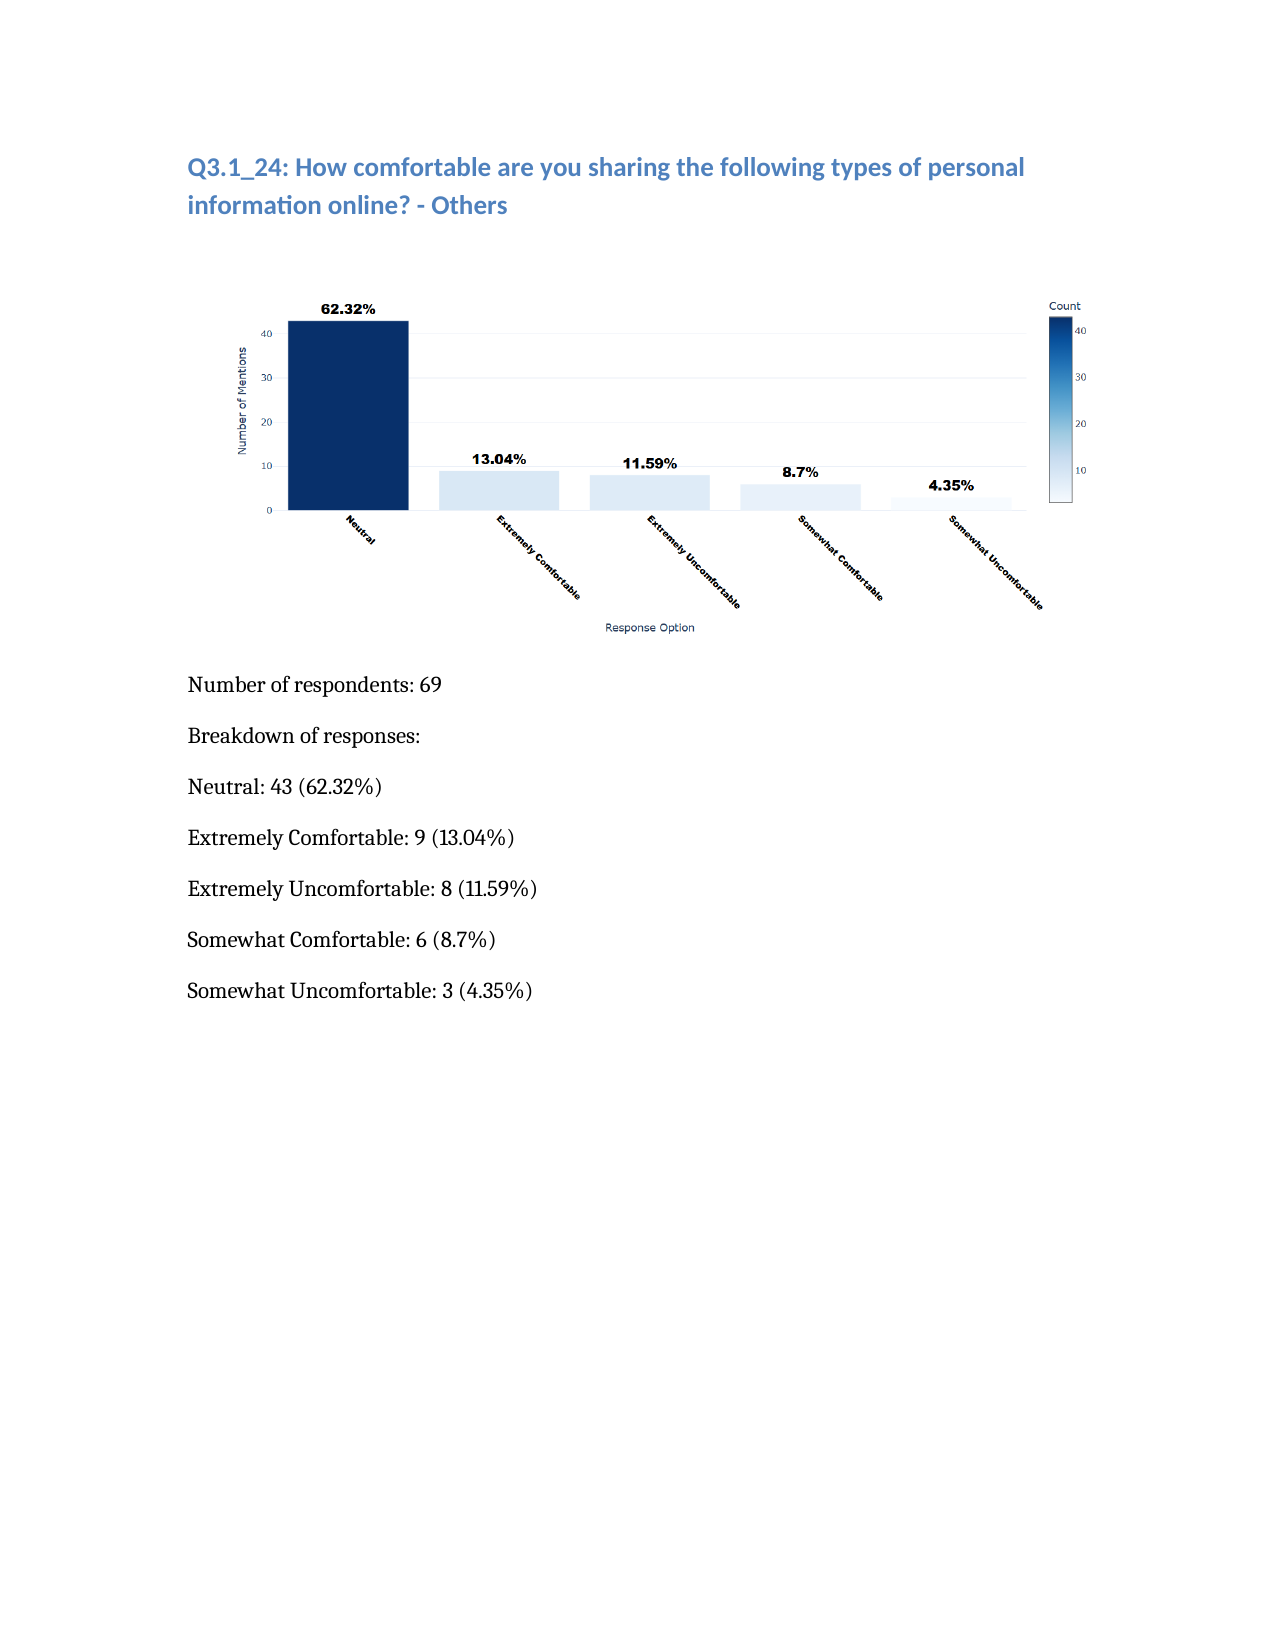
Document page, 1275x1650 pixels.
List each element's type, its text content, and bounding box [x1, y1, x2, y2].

text Neutral: 43 (62.32%) [187, 773, 1087, 800]
text Somewhat Comfortable: 6 (8.7%) [187, 927, 1087, 953]
subtitle Q3.1_24: How comfortable are you sharing the following types of personal information online? - Others [187, 150, 1087, 221]
text Somewhat Uncomfortable: 3 (4.35%) [187, 978, 1087, 1004]
text Number of respondents: 69 [187, 671, 1087, 698]
text Extremely Comfortable: 9 (13.04%) [187, 824, 1087, 851]
text Breakdown of responses: [187, 722, 1087, 749]
text Extremely Uncomfortable: 8 (11.59%) [187, 876, 1087, 902]
picture [206, 225, 1107, 647]
